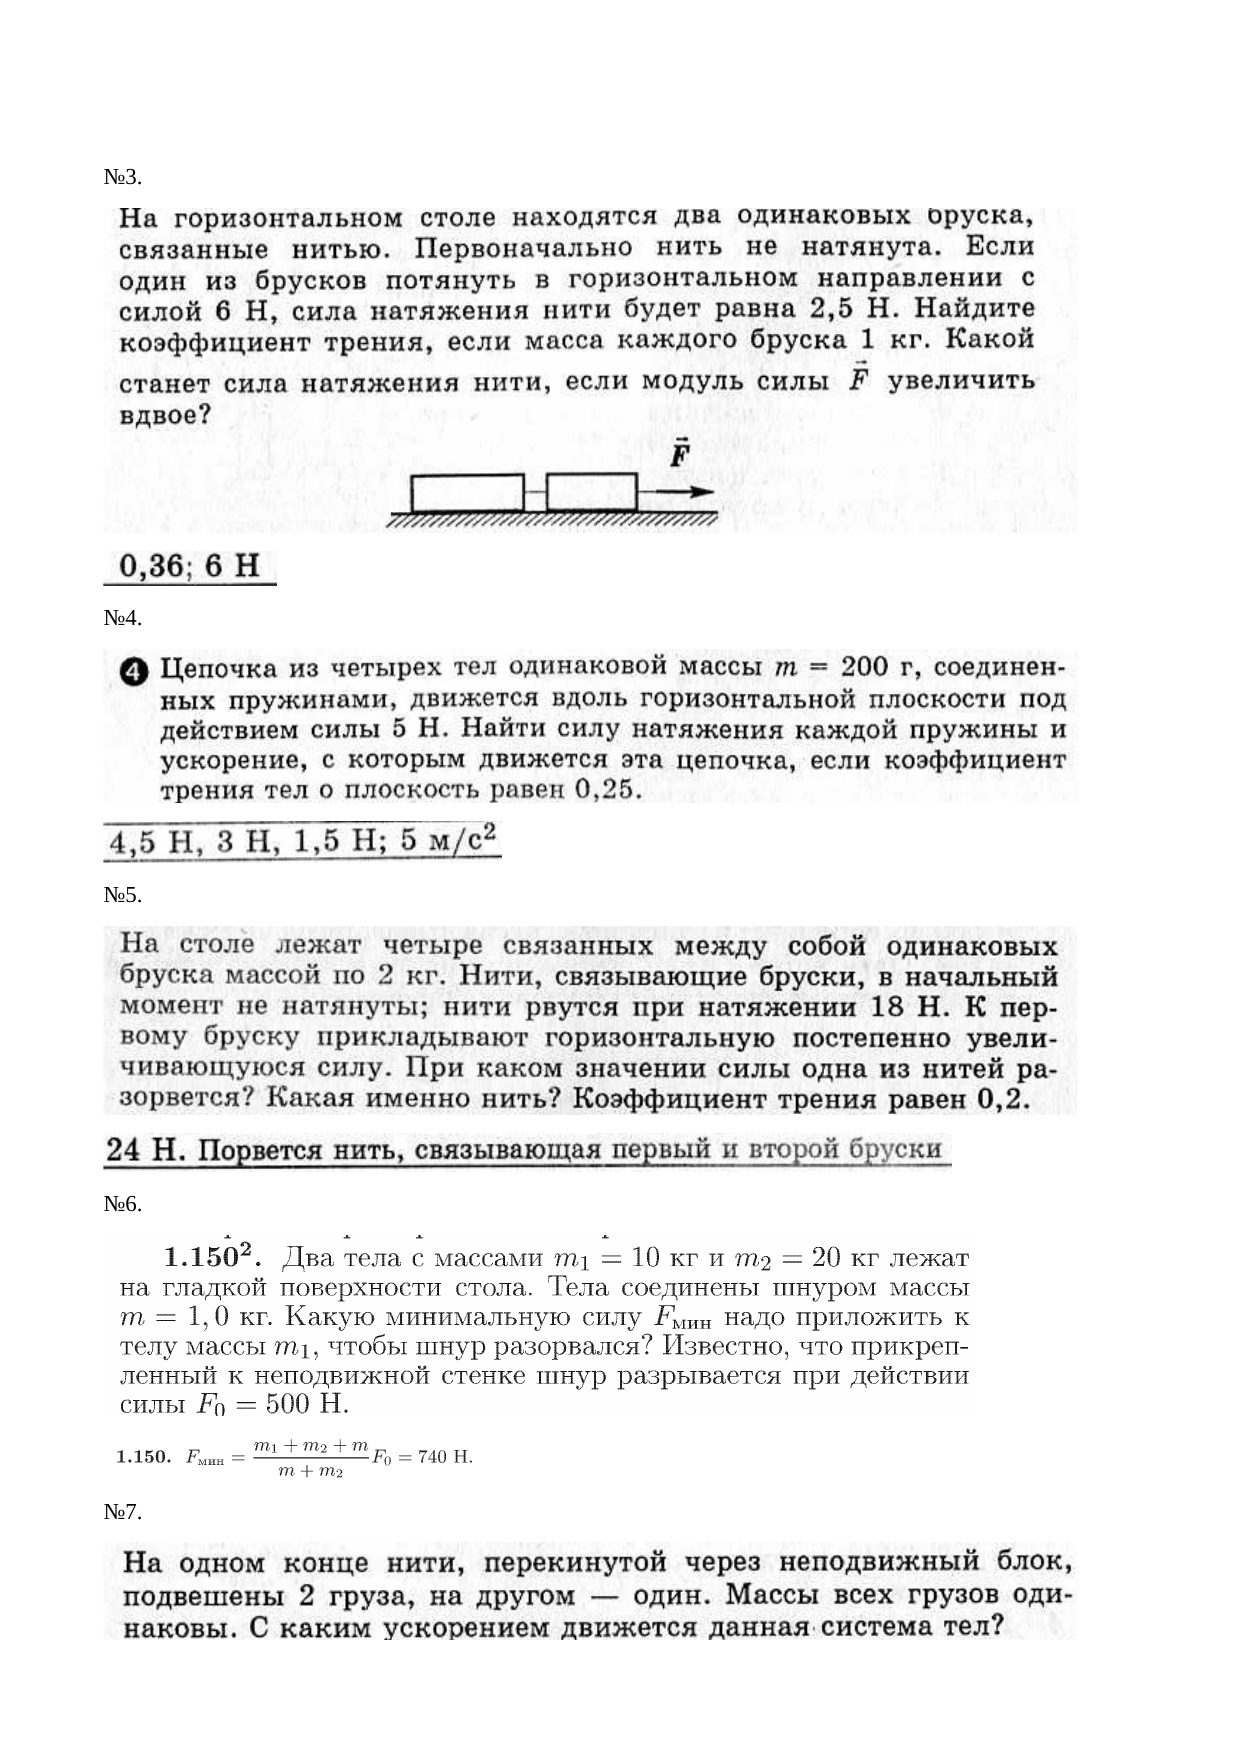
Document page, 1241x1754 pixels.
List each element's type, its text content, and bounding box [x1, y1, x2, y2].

text №3. [103, 163, 1152, 189]
text №4. [103, 604, 1152, 631]
text №6. [103, 1191, 1152, 1217]
text №5. [103, 881, 1152, 907]
picture [103, 1235, 976, 1416]
picture [103, 1434, 473, 1479]
text №7. [103, 1498, 1152, 1524]
